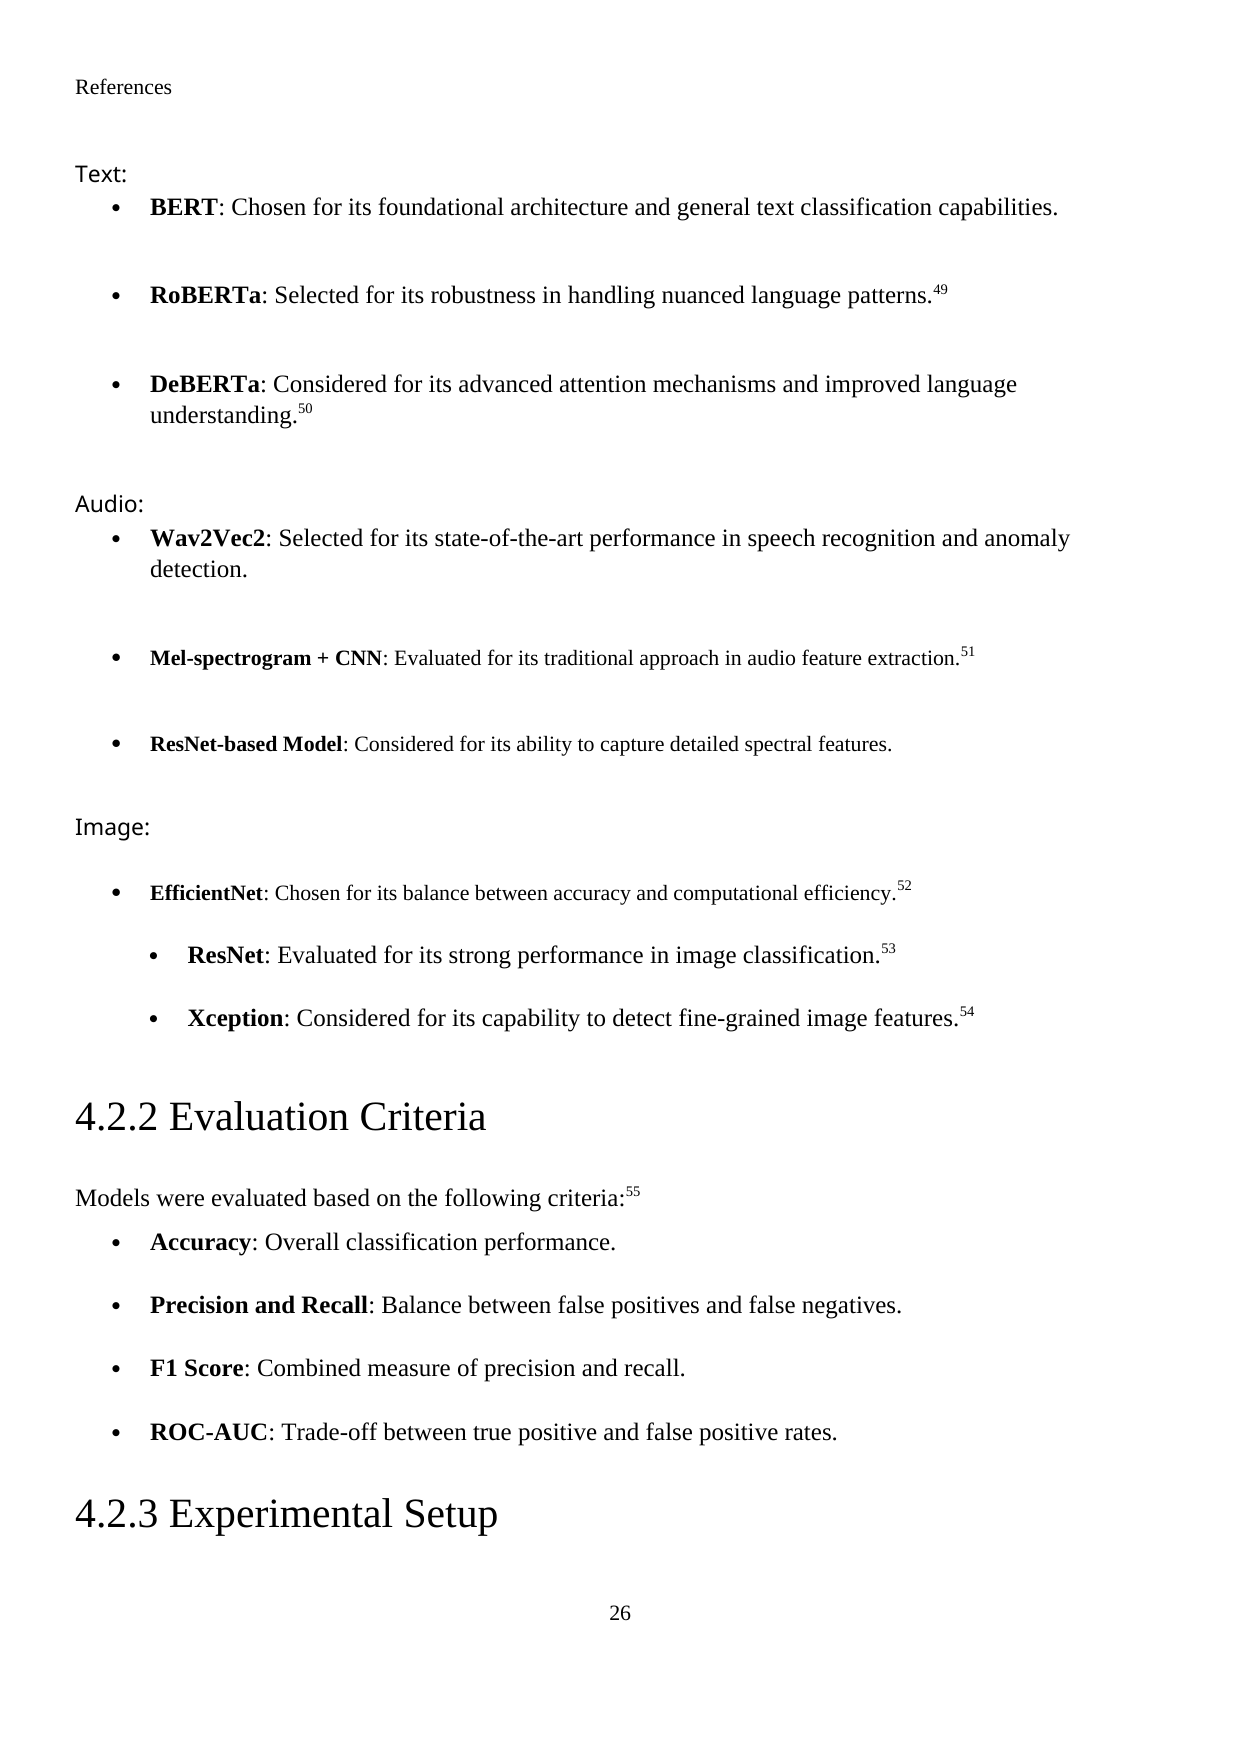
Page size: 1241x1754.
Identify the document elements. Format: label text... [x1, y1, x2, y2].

list Deberta: Considered for its advanced attention mechanisms and improved language understanding. [112, 369, 1165, 429]
list Accuracy: Overall classification performance. [112, 1227, 1165, 1256]
list ResNet-based Model: Considered for its ability to capture detailed spectral features. [112, 731, 1165, 756]
subtitle Audio: [75, 488, 1165, 519]
list Roberta: Selected for its robustness in handling nuanced language patterns. [112, 281, 1165, 309]
subtitle 4.2.3 Experimental Setup [75, 1488, 1165, 1536]
list Mel-spectrogram + CNN: Evaluated for its traditional approach in audio feature extraction. [112, 642, 1165, 671]
subtitle 4.2.2 Evaluation Criteria [75, 1091, 1165, 1139]
list Wav2Vec2: Selected for its state-of-the-art performance in speech recognition and anomaly detection. [112, 523, 1165, 583]
subtitle Image: [75, 811, 1165, 842]
list Xception: Considered for its capability to detect fine-grained image features. [150, 1003, 1165, 1032]
subtitle Text: [75, 158, 1165, 189]
list Precision and Recall: Balance between false positives and false negatives. [112, 1290, 1165, 1319]
text Models were evaluated based on the following criteria: [75, 1183, 1165, 1212]
list EfficientNet: Chosen for its balance between accuracy and computational efficiency. [112, 877, 1165, 906]
list ROC-AUC: Trade-off between true positive and false positive rates. [112, 1417, 1165, 1473]
list ResNet: Evaluated for its strong performance in image classification. [150, 940, 1165, 969]
list F1 Score: Combined measure of precision and recall. [112, 1353, 1165, 1382]
list BERT: Chosen for its foundational architecture and general text classification capabilities. [112, 192, 1165, 221]
